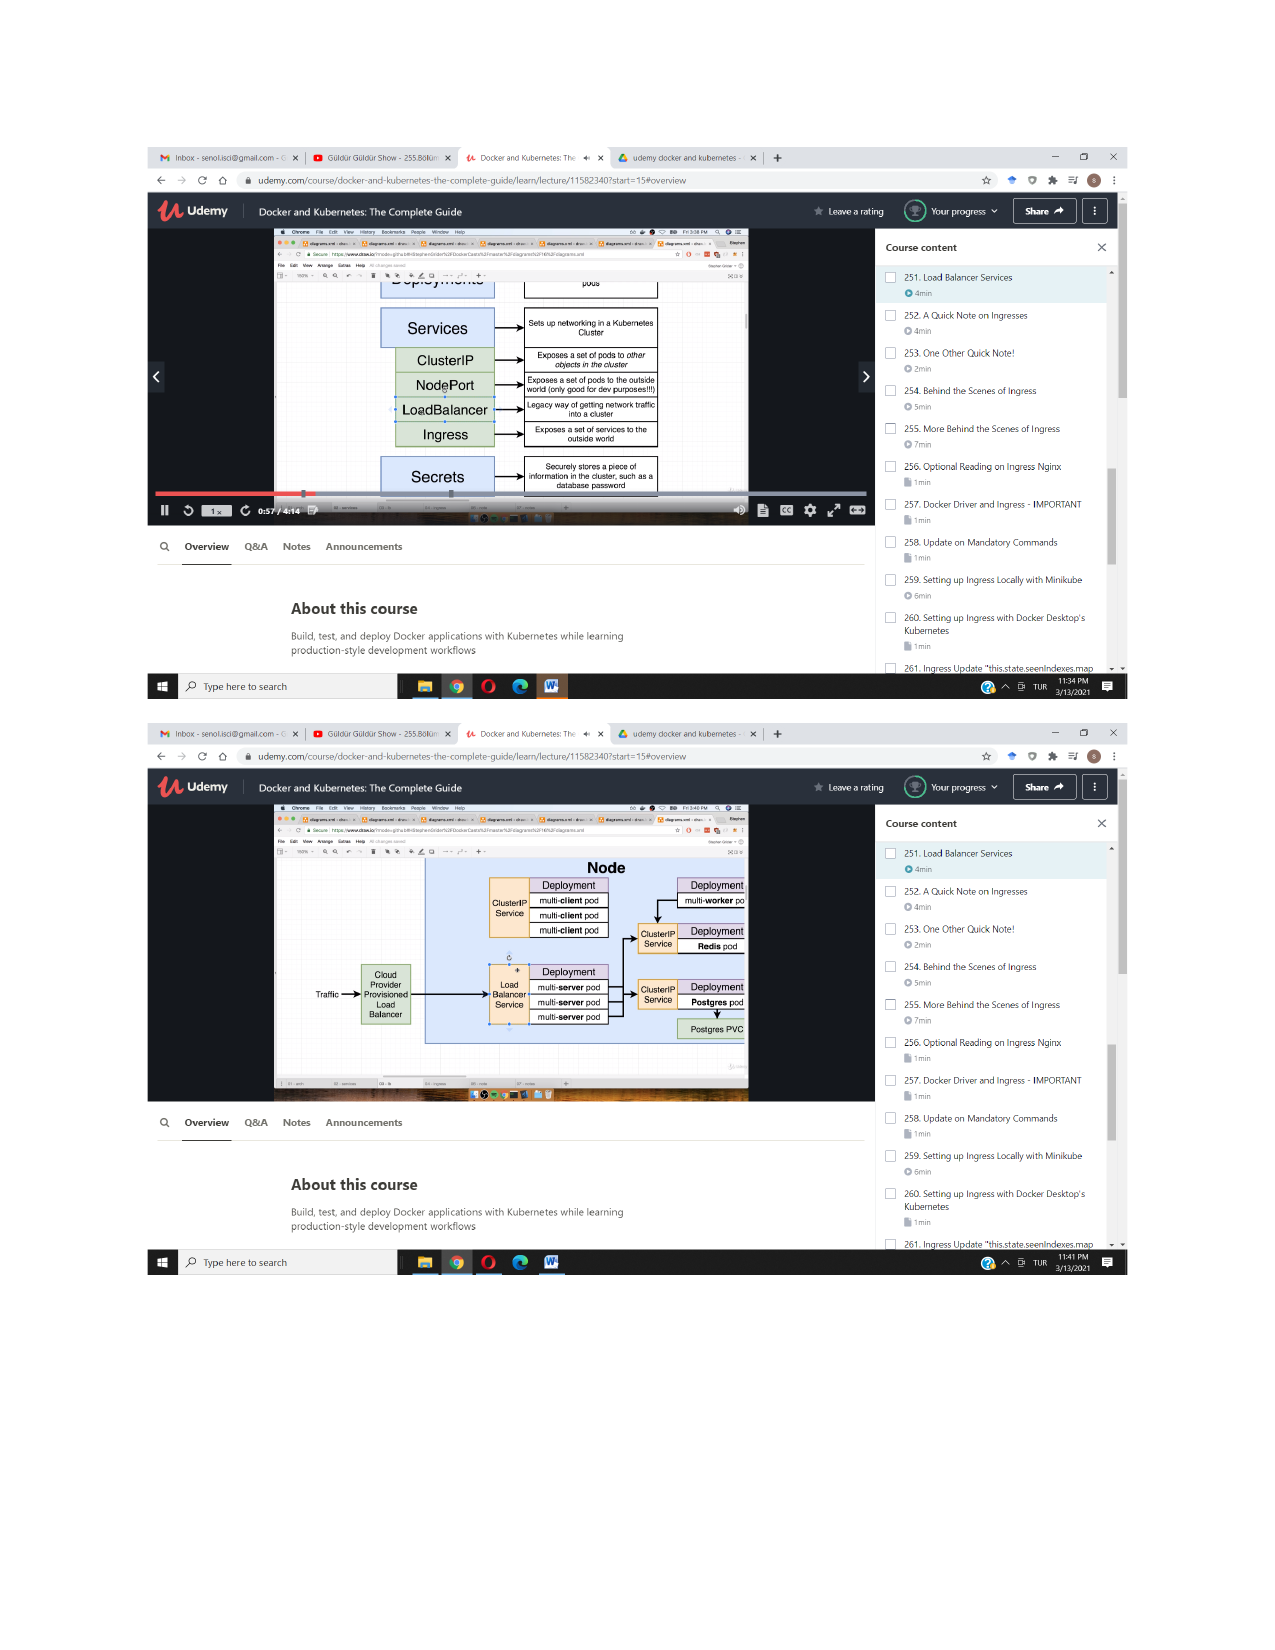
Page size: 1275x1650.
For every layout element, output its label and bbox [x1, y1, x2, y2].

picture [147, 147, 1128, 699]
picture [147, 723, 1128, 1275]
